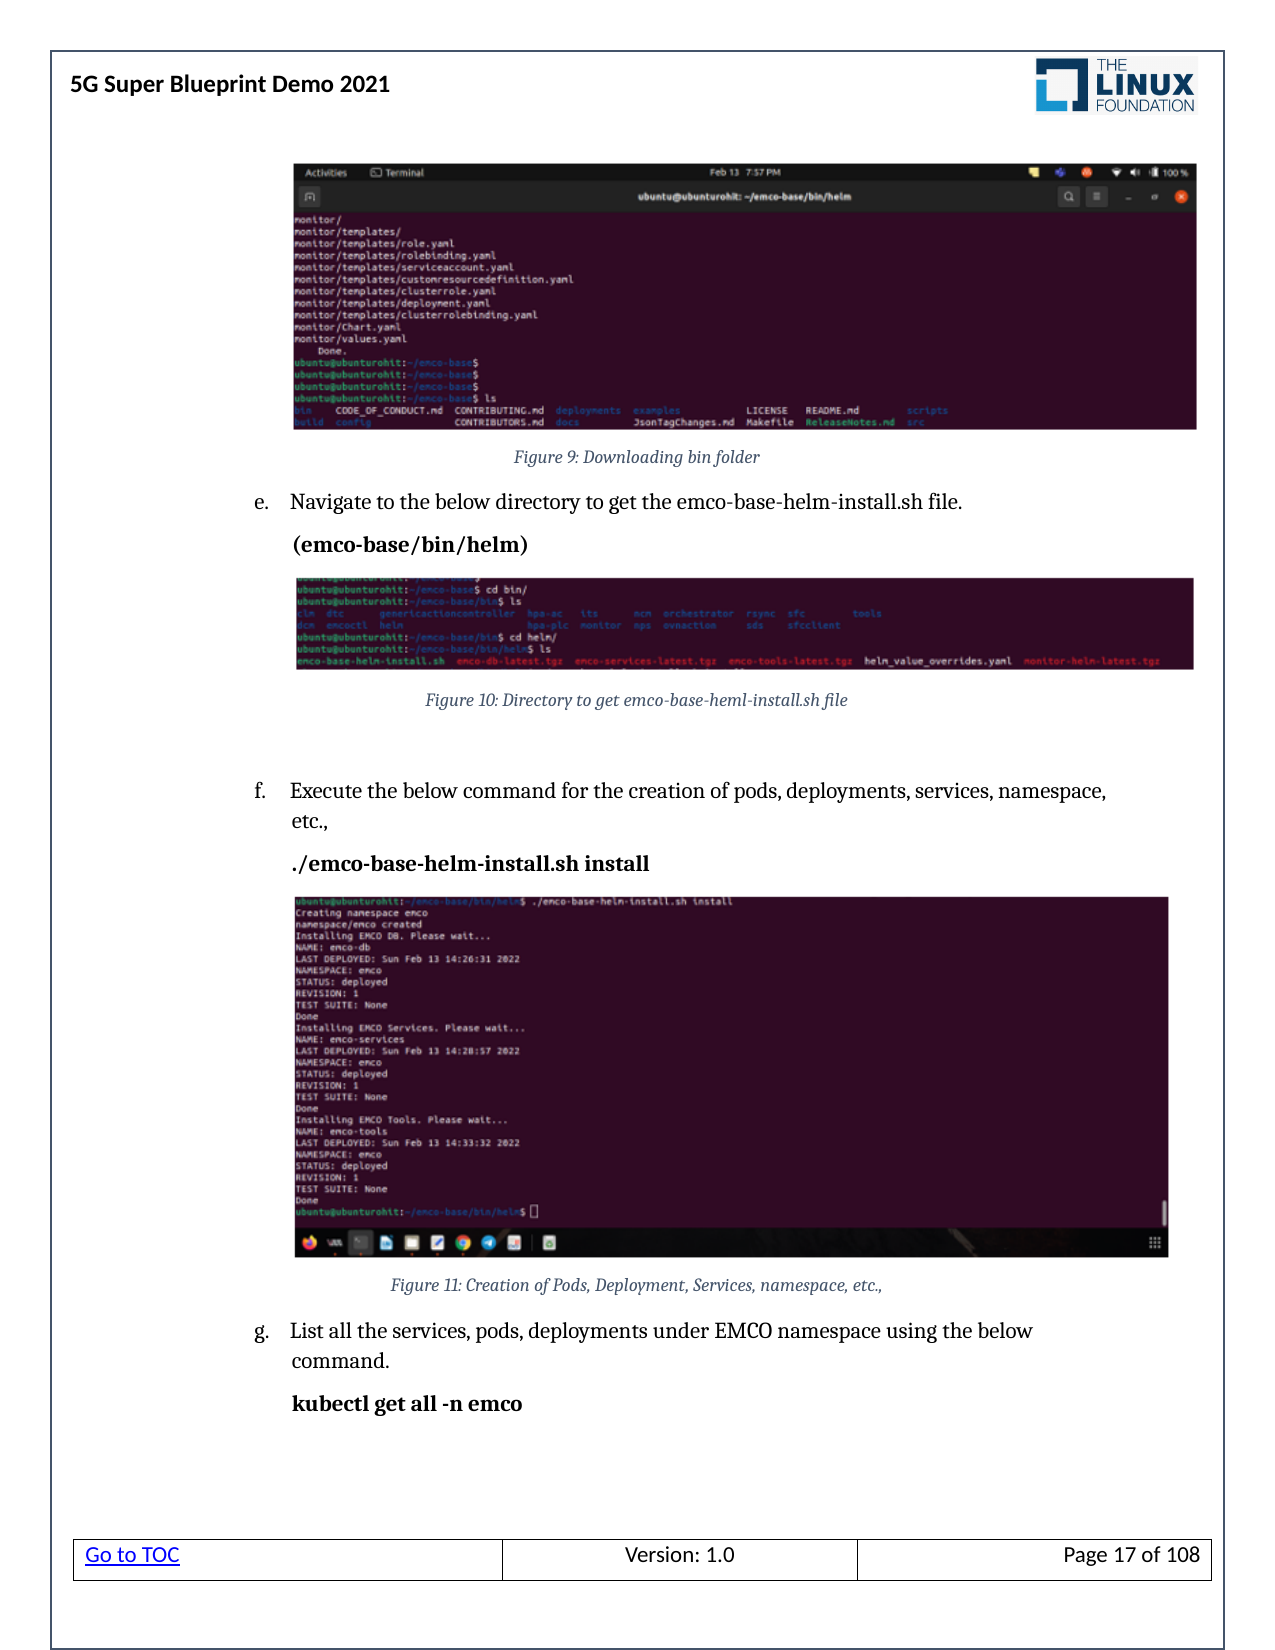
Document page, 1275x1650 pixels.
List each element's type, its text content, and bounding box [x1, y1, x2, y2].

picture [1034, 56, 1199, 115]
text (emco-base/bin/helm) [292, 532, 1127, 558]
list List all the services, pods, deployments under EMCO namespace using the below command. [254, 1317, 1127, 1374]
picture [291, 574, 1198, 674]
picture [291, 893, 1174, 1263]
text kubectl get all -n emco [292, 1390, 1127, 1417]
list Execute the below command for the creation of pods, deployments, services, namespace, etc., [254, 778, 1127, 834]
text Figure 9: Downloading bin folder [148, 447, 1127, 468]
text Figure 11: Creation of Pods, Deployment, Services, namespace, etc., [148, 1275, 1127, 1297]
picture [291, 162, 1201, 434]
text Figure 10: Directory to get emco-base-heml-install.sh file [148, 690, 1127, 711]
text ./emco-base-helm-install.sh install [292, 851, 1127, 877]
list Navigate to the below directory to get the emco-base-helm-install.sh file. [254, 489, 1127, 515]
